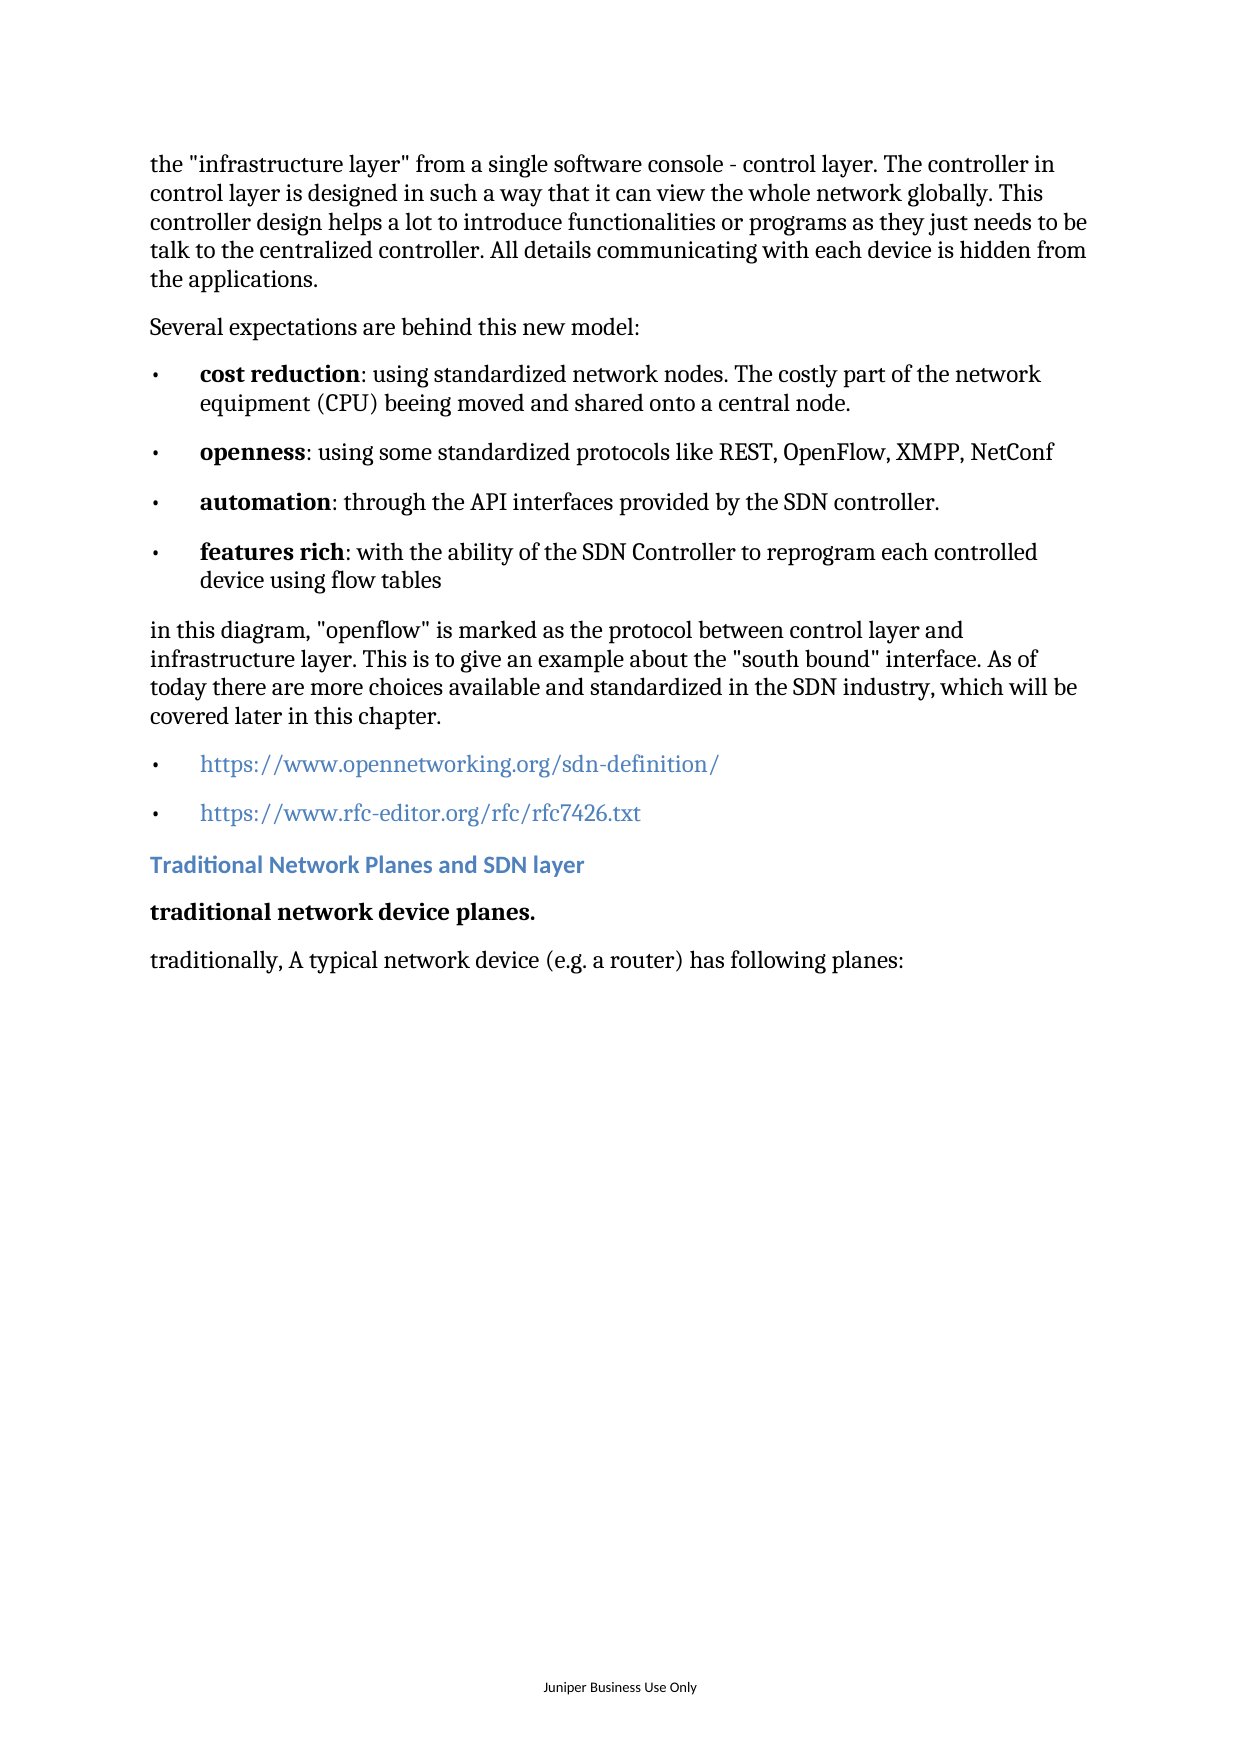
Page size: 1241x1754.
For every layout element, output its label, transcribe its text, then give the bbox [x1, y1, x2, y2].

list cost reduction: using standardized network nodes. The costly part of the network equipment (CPU) beeing moved and shared onto a central node. [150, 360, 1090, 417]
text traditionally, A typical network device (e.g. a router) has following planes: [150, 946, 1090, 974]
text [150, 150, 1090, 294]
list openness: using some standardized protocols like REST, OpenFlow, XMPP, NetConf [150, 438, 1090, 467]
list https://www.opennetworking.org/sdn-definition/ [150, 749, 1090, 778]
list automation: through the API interfaces provided by the SDN controller. [150, 488, 1090, 517]
list features rich: with the ability of the SDN Controller to reprogram each controlled device using flow tables [150, 537, 1090, 595]
text in this diagram, "openflow" is marked as the protocol between control layer and infrastructure layer. This is to give an example about the "south bound" interface. As of today there are more choices available and standardized in the SDN industry, which will be covered later in this chapter. [150, 616, 1090, 731]
list https://www.rfc-editor.org/rfc/rfc7426.txt [150, 799, 1090, 828]
text traditional network device planes. [150, 898, 1090, 927]
text Several expectations are behind this new model: [150, 312, 1090, 341]
subtitle Traditional Network Planes and SDN layer [150, 849, 1090, 879]
